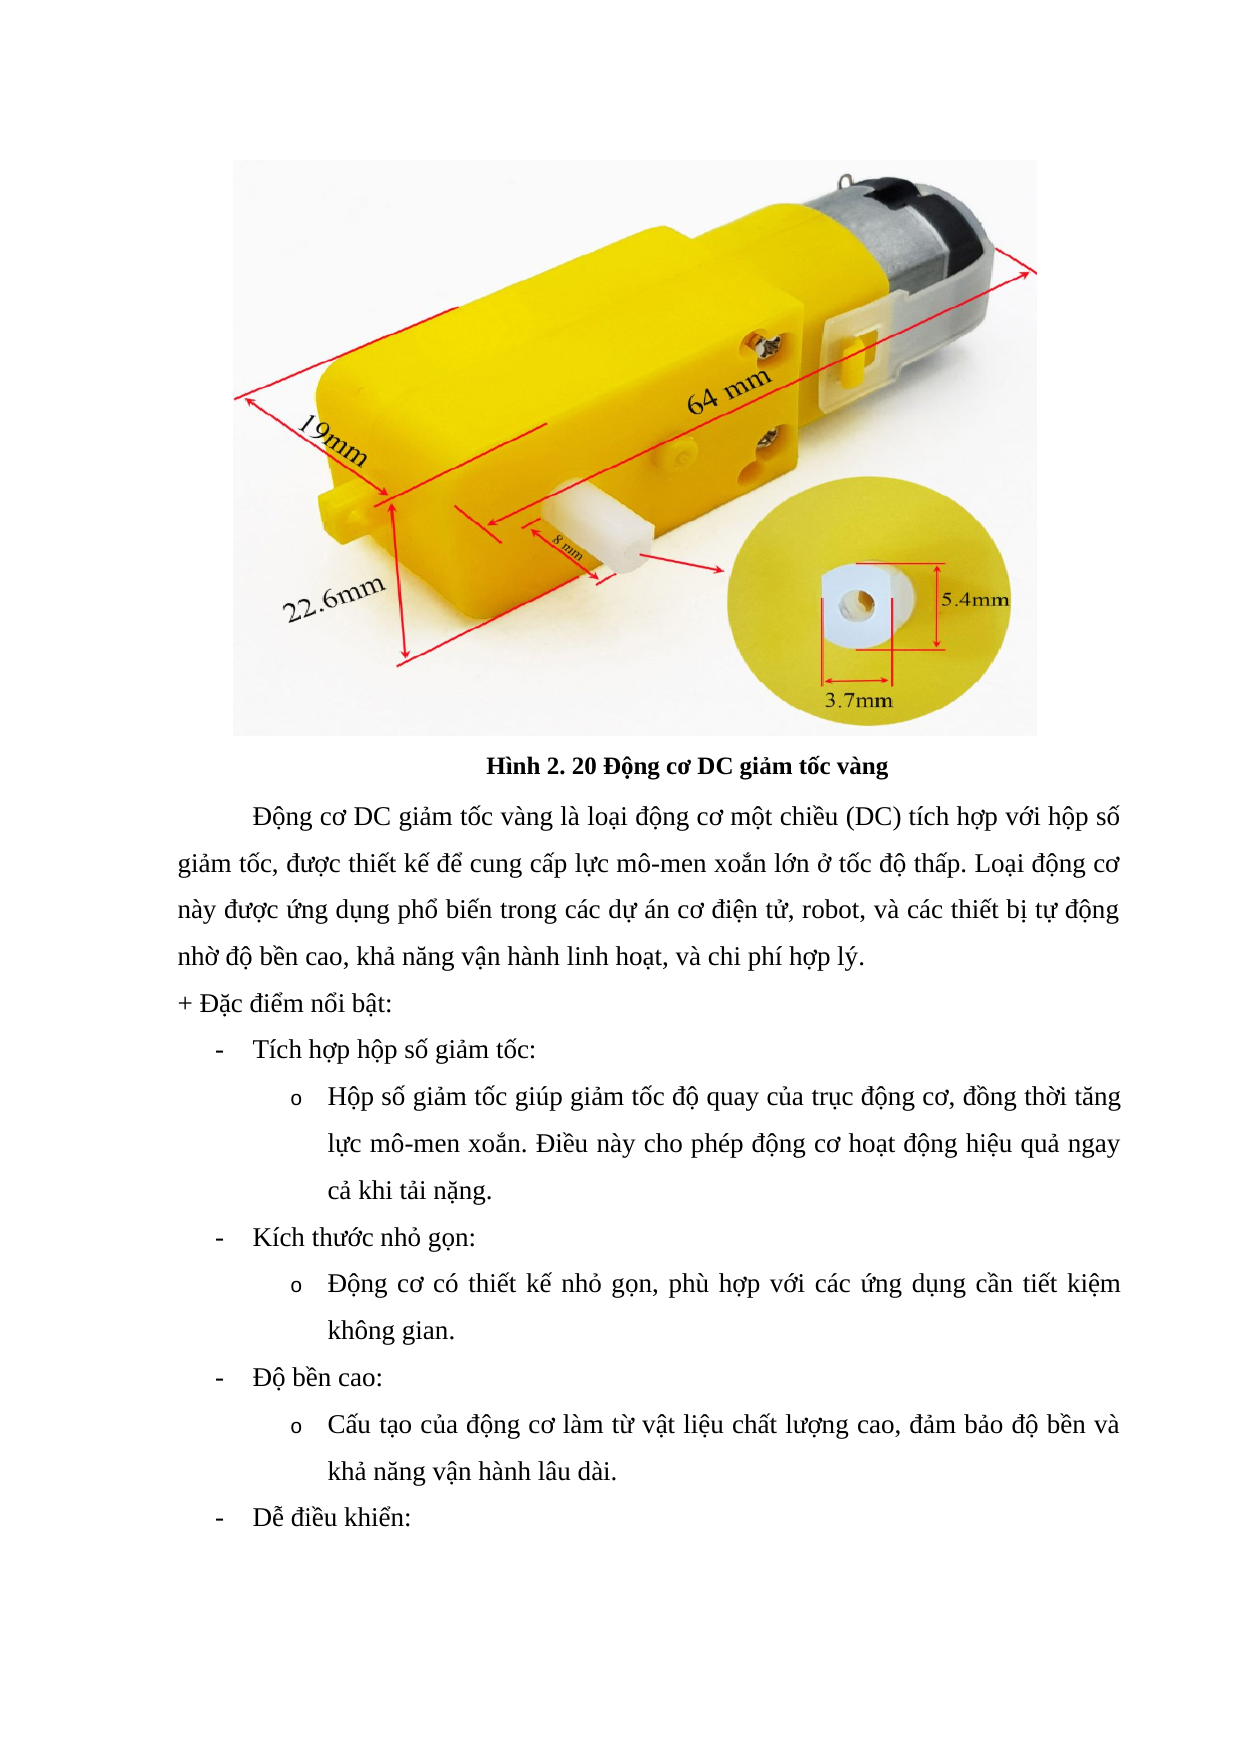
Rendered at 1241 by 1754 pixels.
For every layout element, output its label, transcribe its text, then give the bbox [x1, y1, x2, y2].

list Tích hợp hộp số giảm tốc: [215, 1034, 1122, 1065]
list Độ bền cao: [215, 1361, 1122, 1392]
list Dễ điều khiển: [215, 1502, 1122, 1533]
picture [177, 147, 1054, 736]
list Kích thước nhỏ gọn: [215, 1221, 1122, 1252]
text + Đặc điểm nổi bật: [177, 987, 1122, 1018]
text Động cơ DC giảm tốc vàng là loại động cơ một chiều (DC) tích hợp với hộp số giảm tốc, được thiết kế để cung cấp lực mô-men xoắn lớn ở tốc độ thấp. Loại động cơ này được ứng dụng phổ biến trong các dự án cơ điện tử, robot, và các thiết bị tự động nhờ độ bền cao, khả năng vận hành linh hoạt, và chi phí hợp lý. [177, 800, 1122, 971]
list Cấu tạo của động cơ làm từ vật liệu chất lượng cao, đảm bảo độ bền và khả năng vận hành lâu dài. [290, 1408, 1122, 1486]
list Động cơ có thiết kế nhỏ gọn, phù hợp với các ứng dụng cần tiết kiệm không gian. [290, 1267, 1122, 1346]
list Hộp số giảm tốc giúp giảm tốc độ quay của trục động cơ, đồng thời tăng lực mô-men xoắn. Điều này cho phép động cơ hoạt động hiệu quả ngay cả khi tải nặng. [290, 1080, 1122, 1205]
